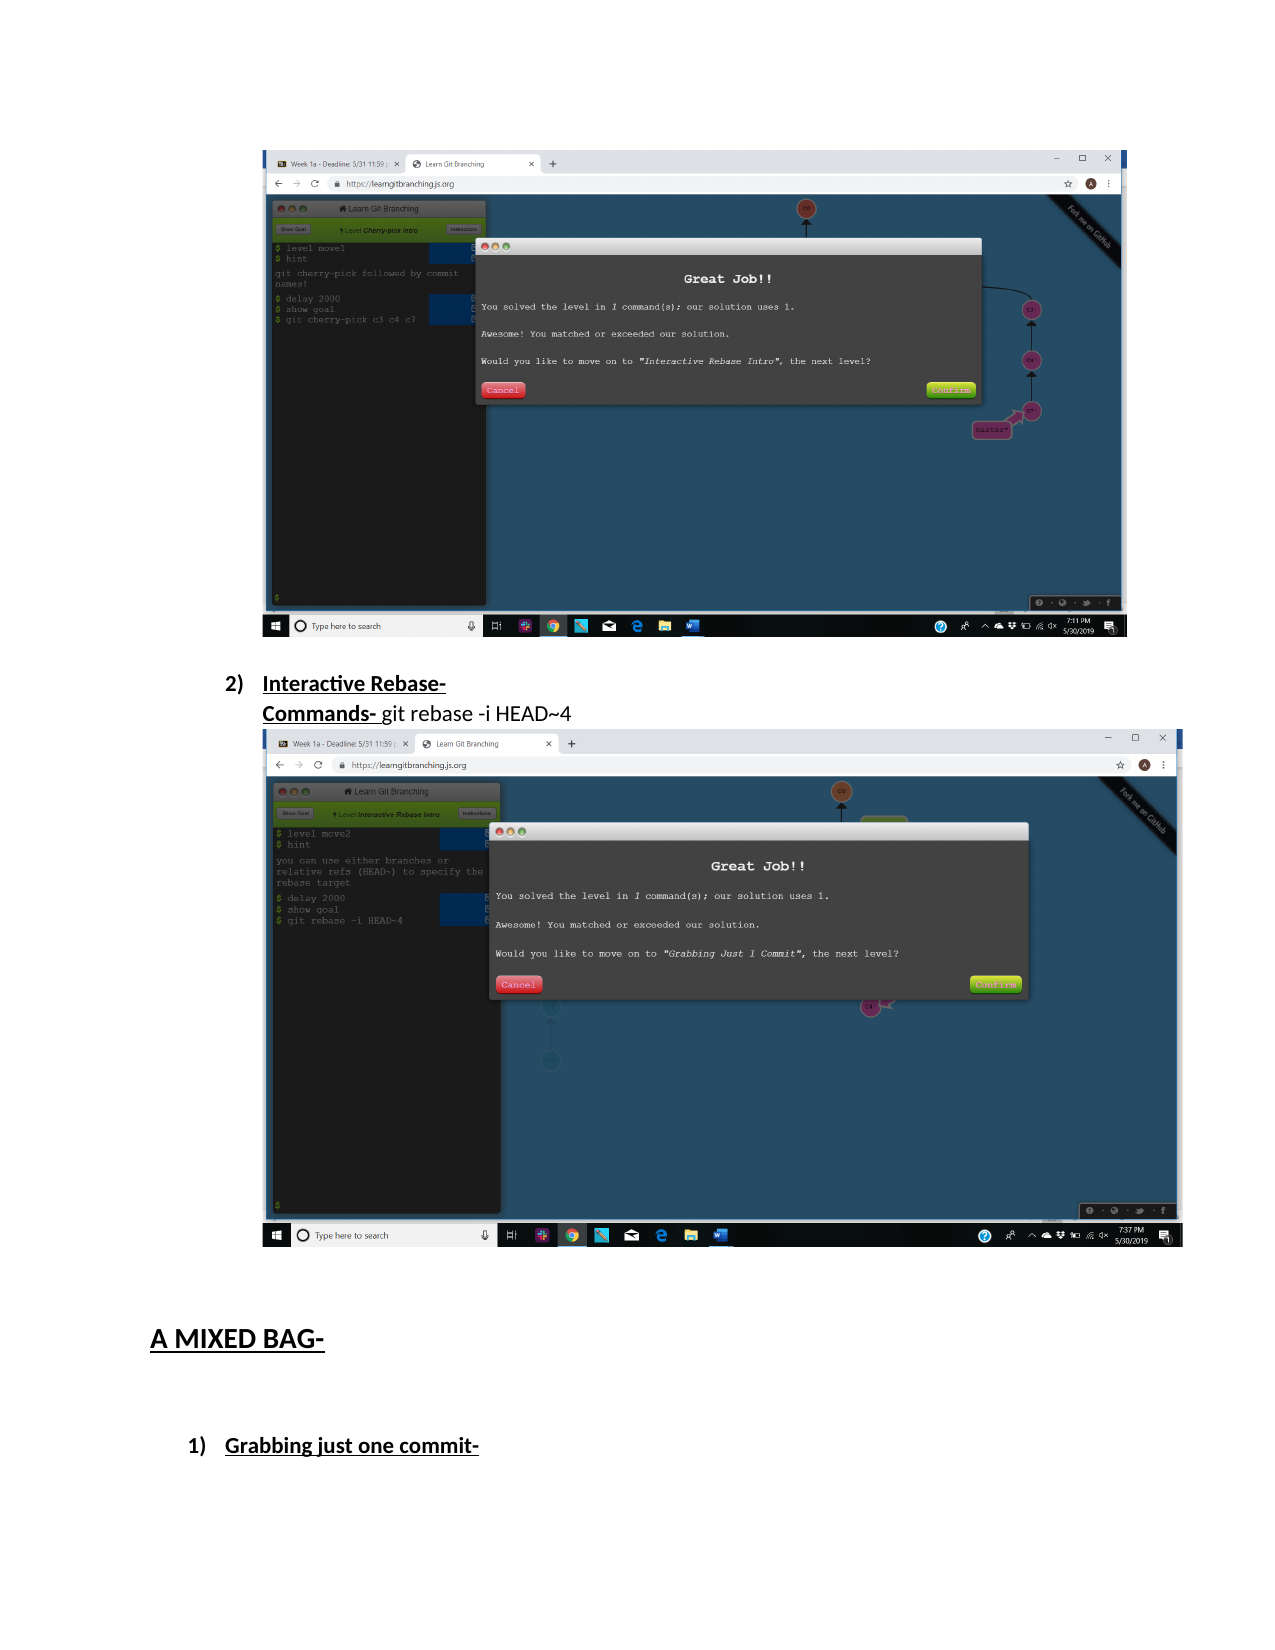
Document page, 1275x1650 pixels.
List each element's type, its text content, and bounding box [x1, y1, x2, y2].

picture [262, 150, 1127, 637]
list Interactive Rebase- [225, 669, 1125, 697]
list Grabbing just one commit- [187, 1431, 1125, 1459]
picture [262, 729, 1183, 1247]
list Commands- git rebase -i HEAD~4 [262, 699, 1125, 727]
text A MIXED BAG- [150, 1321, 1125, 1356]
